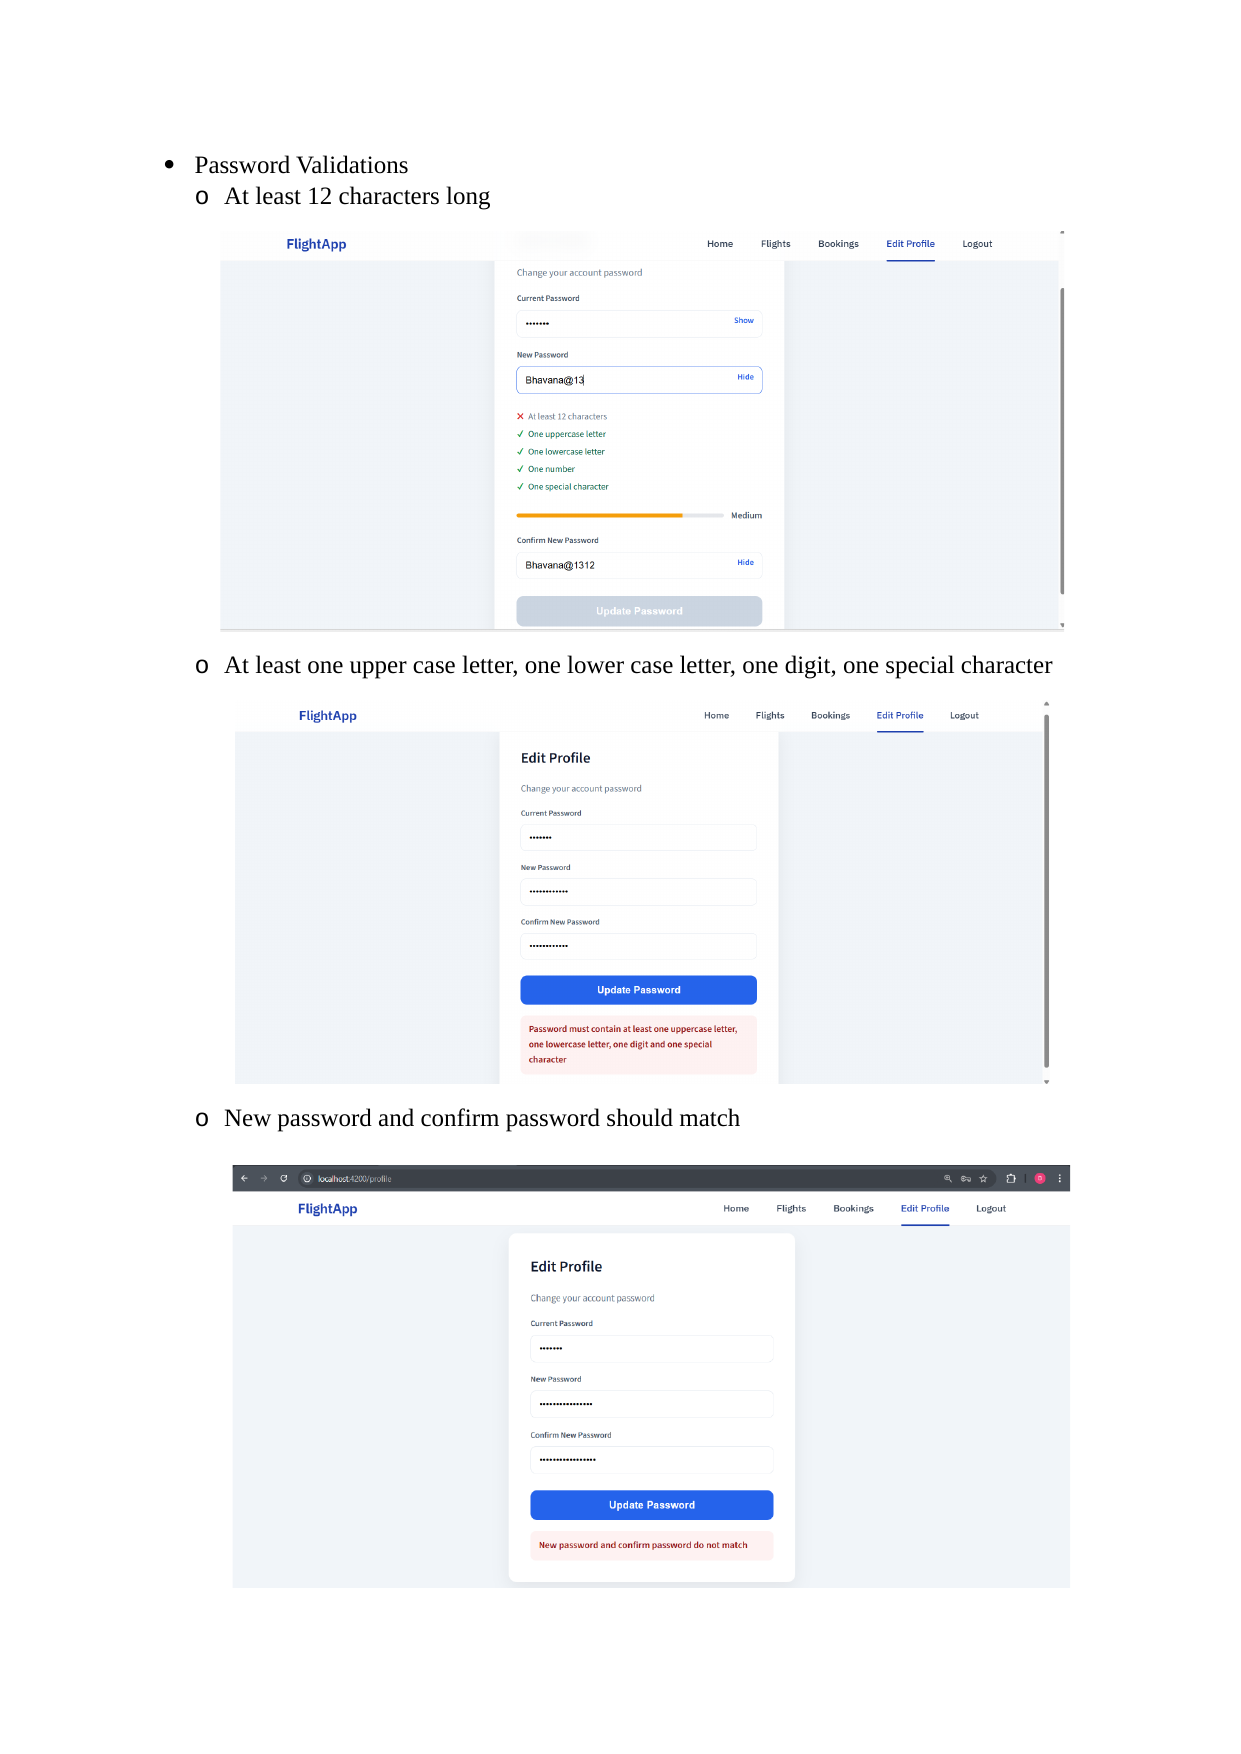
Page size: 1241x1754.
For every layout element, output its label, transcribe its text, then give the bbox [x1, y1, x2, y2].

list At least one upper case letter, one lower case letter, one digit, one special character [194, 651, 1090, 681]
list Password Validations [165, 150, 1090, 179]
picture [235, 700, 1050, 1084]
list New password and confirm password should match [194, 1103, 1090, 1134]
picture [220, 231, 1065, 632]
picture [232, 1165, 1071, 1588]
list At least 12 characters long [194, 181, 1090, 212]
